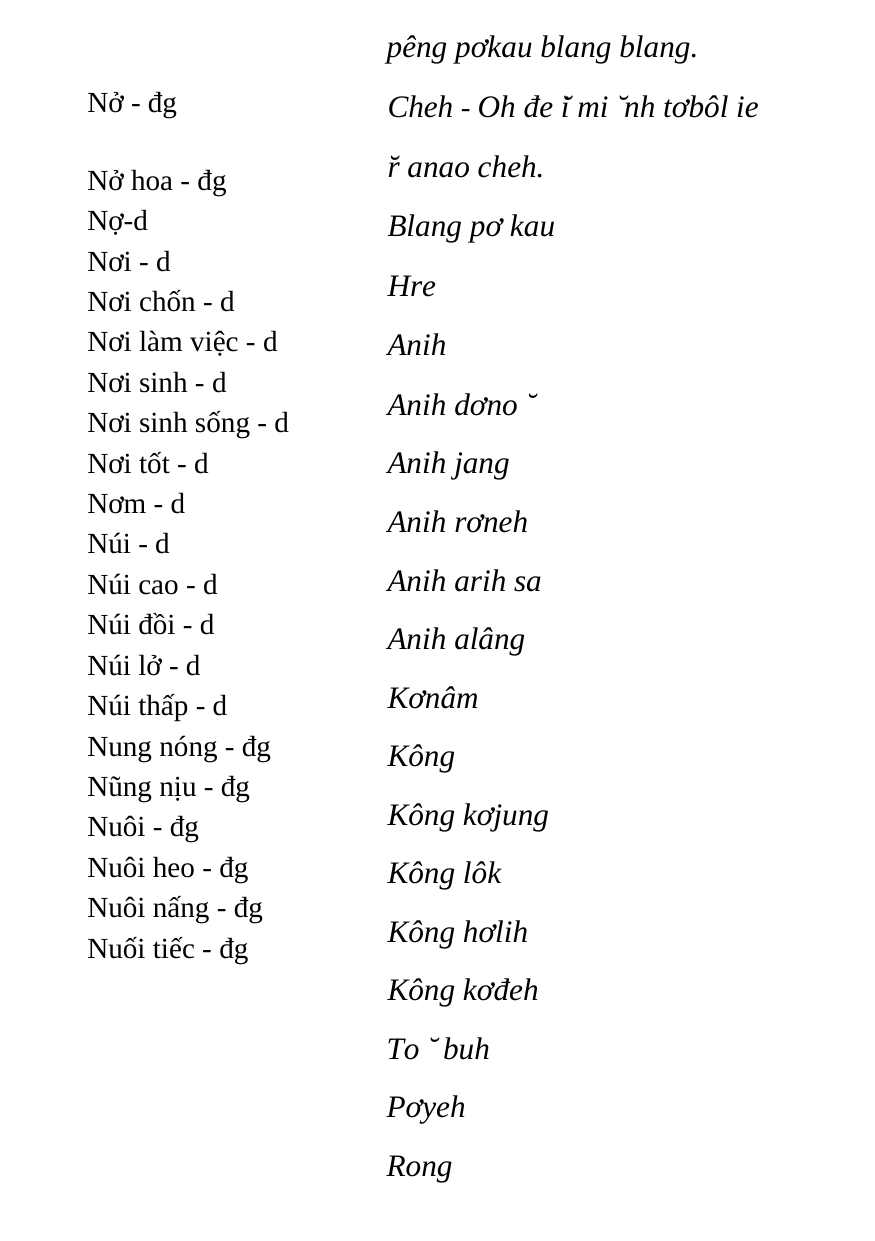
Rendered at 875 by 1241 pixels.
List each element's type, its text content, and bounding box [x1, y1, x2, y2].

text Hre [386, 267, 763, 303]
text Anih alâng [386, 620, 763, 656]
text Kông [386, 737, 763, 773]
text Anih jang [386, 445, 763, 481]
text Kông kơjung [386, 796, 763, 832]
text Anih rơneh [386, 503, 763, 539]
text Kơnâm [386, 679, 763, 715]
text Rong [386, 1147, 763, 1183]
text Kông kơđeh [386, 972, 763, 1008]
text pêng pơkau blang blang. Cheh - Oh đe ̆i mi ̆ nh tơbôl ie ̆r anao cheh. [386, 29, 763, 184]
text To ̆ buh [386, 1030, 763, 1066]
text Anih [386, 327, 763, 363]
text Kông lôk [386, 854, 763, 891]
text Anih arih sa [386, 562, 763, 598]
text Blang pơ kau [386, 207, 763, 243]
text Kông hơlih [386, 913, 763, 949]
text Anih dơno ̆ [386, 386, 763, 422]
text Pơyeh [386, 1089, 763, 1125]
